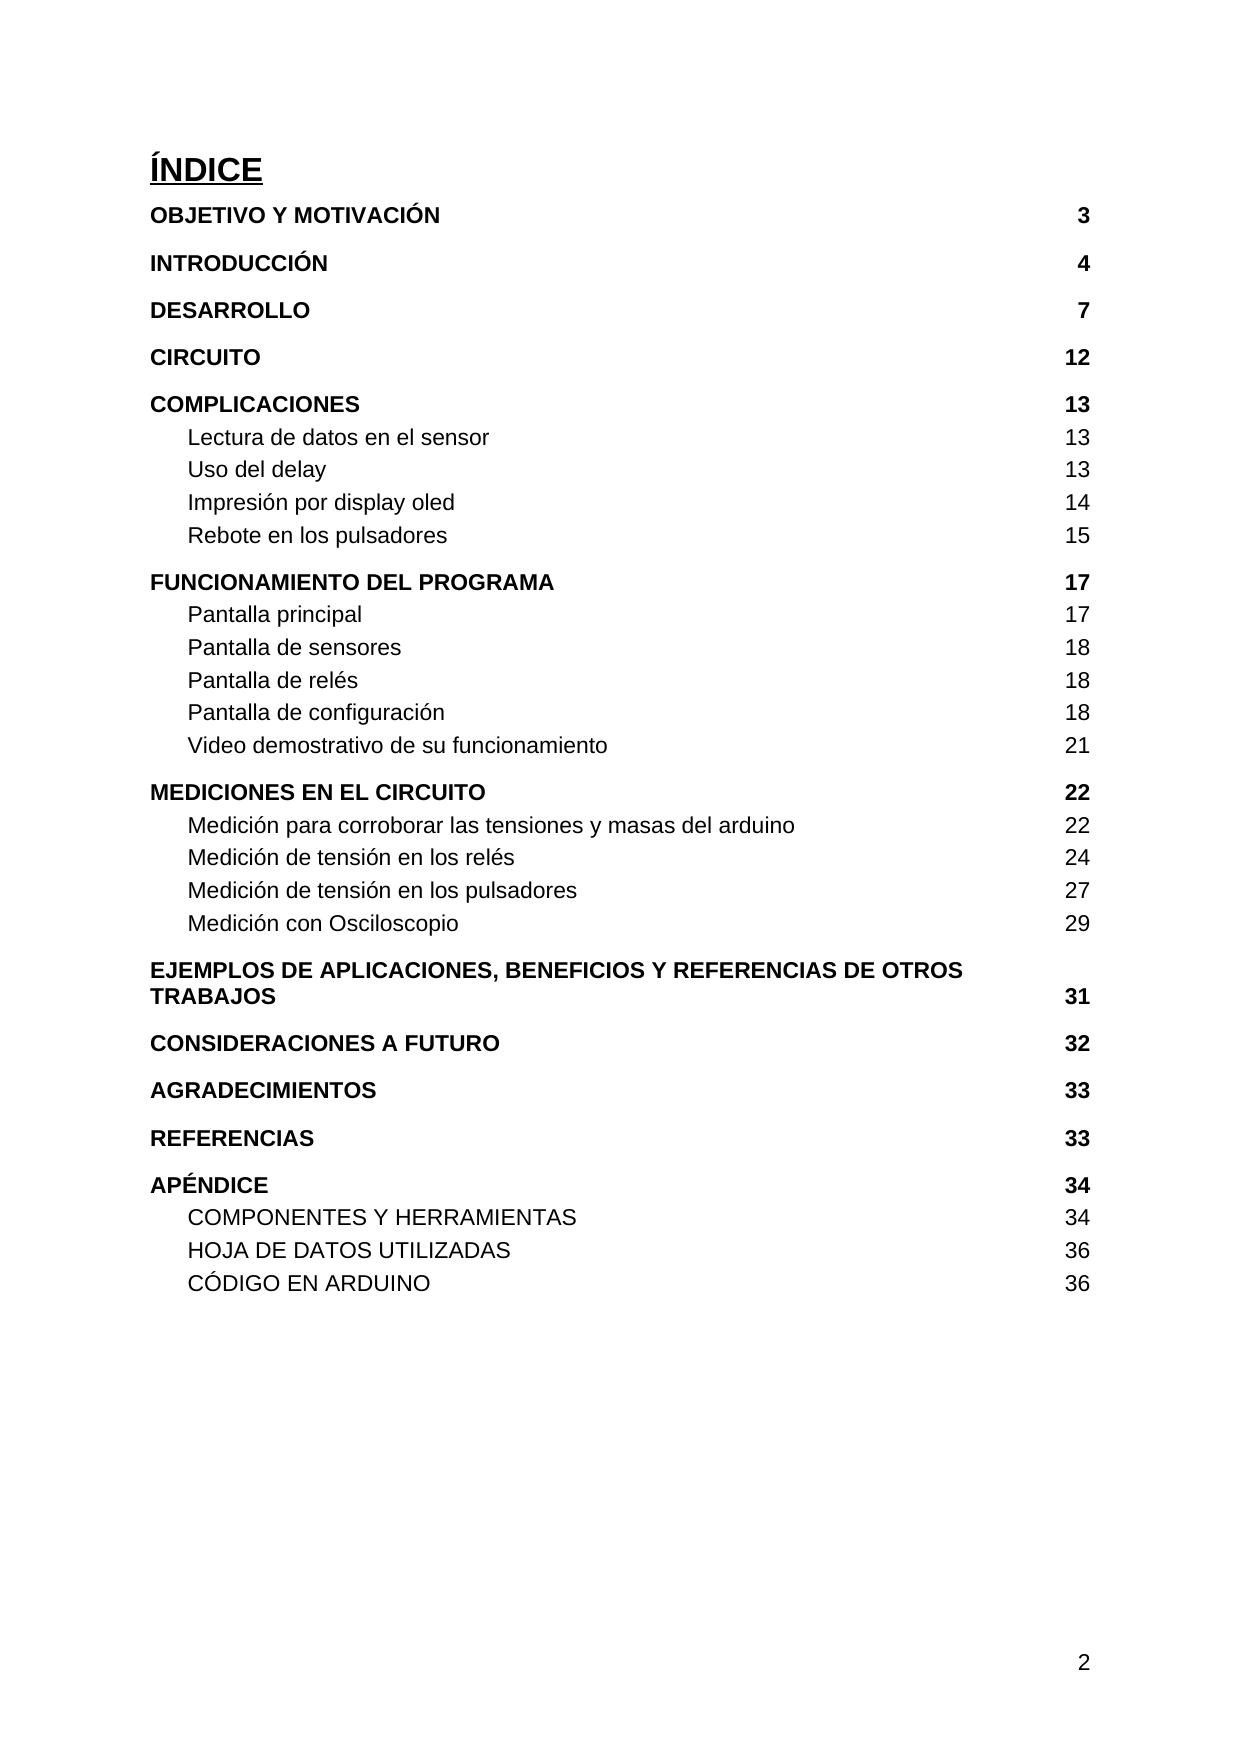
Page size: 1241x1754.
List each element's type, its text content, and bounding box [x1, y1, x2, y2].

text ÍNDICE [150, 150, 1090, 188]
